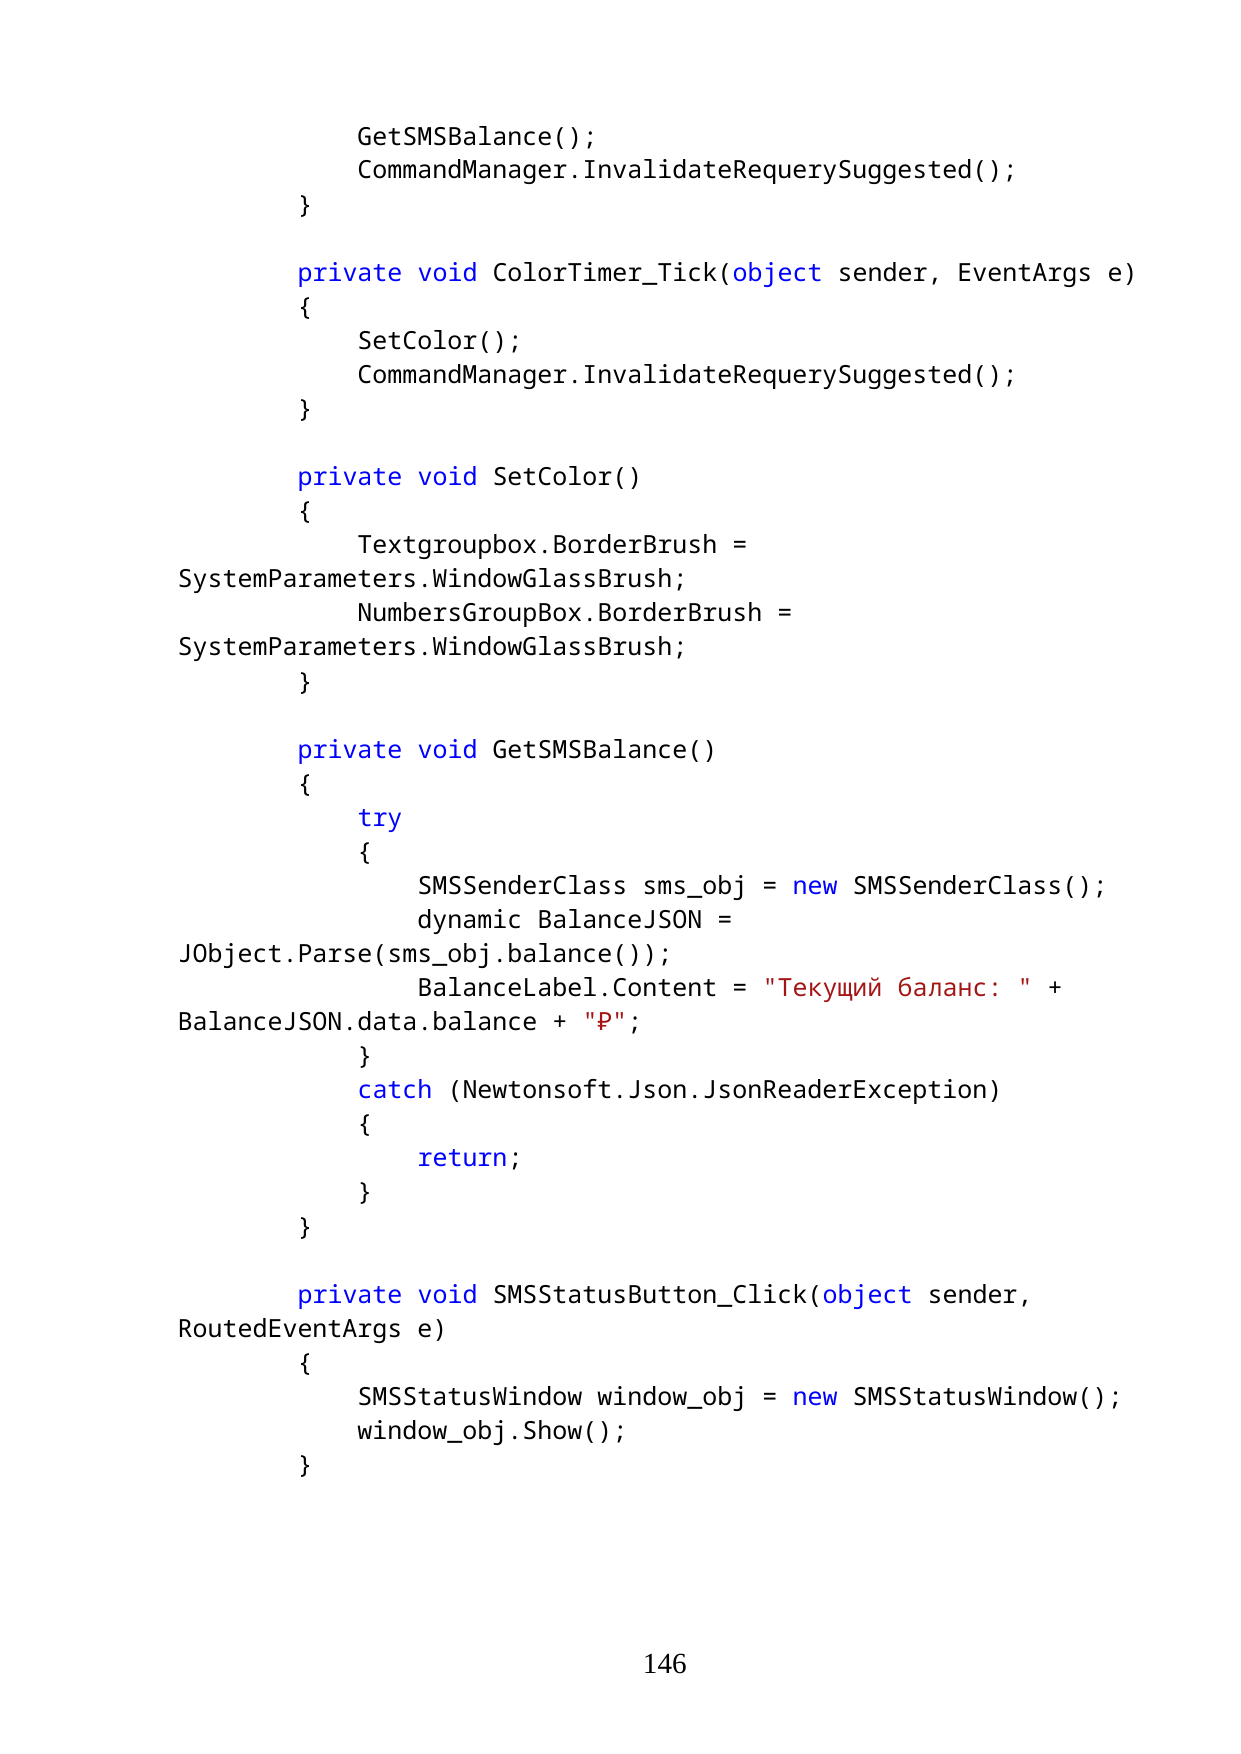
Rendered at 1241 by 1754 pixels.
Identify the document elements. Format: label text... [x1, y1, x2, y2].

text { [177, 765, 1152, 799]
text GetSMSBalance(); [177, 118, 1152, 152]
text { [177, 1344, 1152, 1378]
text CommandManager.InvalidateRequerySuggested(); [177, 357, 1152, 391]
text private void ColorTimer_Tick(object sender, EventArgs e) [177, 254, 1152, 288]
text } [177, 391, 1152, 425]
text } [177, 663, 1152, 697]
text } [177, 1447, 1152, 1481]
text } [177, 186, 1152, 220]
text CommandManager.InvalidateRequerySuggested(); [177, 152, 1152, 186]
text { [177, 288, 1152, 322]
text private void SetColor() [177, 459, 1152, 493]
text private void SMSStatusButton_Click(object sender, RoutedEventArgs e) [177, 1276, 1152, 1344]
text SMSSenderClass sms_obj = new SMSSenderClass(); [177, 867, 1152, 902]
text window_obj.Show(); [177, 1412, 1152, 1447]
text catch (Newtonsoft.Json.JsonReaderException) [177, 1072, 1152, 1106]
text { [177, 833, 1152, 867]
text private void GetSMSBalance() [177, 731, 1152, 765]
text { [177, 1106, 1152, 1140]
text SMSStatusWindow window_obj = new SMSStatusWindow(); [177, 1378, 1152, 1412]
text { [177, 493, 1152, 527]
text } [177, 1174, 1152, 1208]
text Textgroupbox.BorderBrush = SystemParameters.WindowGlassBrush; [177, 527, 1152, 595]
text try [177, 799, 1152, 833]
text BalanceLabel.Content = "Текущий баланс: " + BalanceJSON.data.balance + "₽"; [177, 970, 1152, 1038]
text NumbersGroupBox.BorderBrush = SystemParameters.WindowGlassBrush; [177, 595, 1152, 663]
text } [177, 1038, 1152, 1072]
text return; [177, 1140, 1152, 1174]
text } [177, 1208, 1152, 1242]
text dynamic BalanceJSON = JObject.Parse(sms_obj.balance()); [177, 902, 1152, 970]
text SetColor(); [177, 322, 1152, 357]
